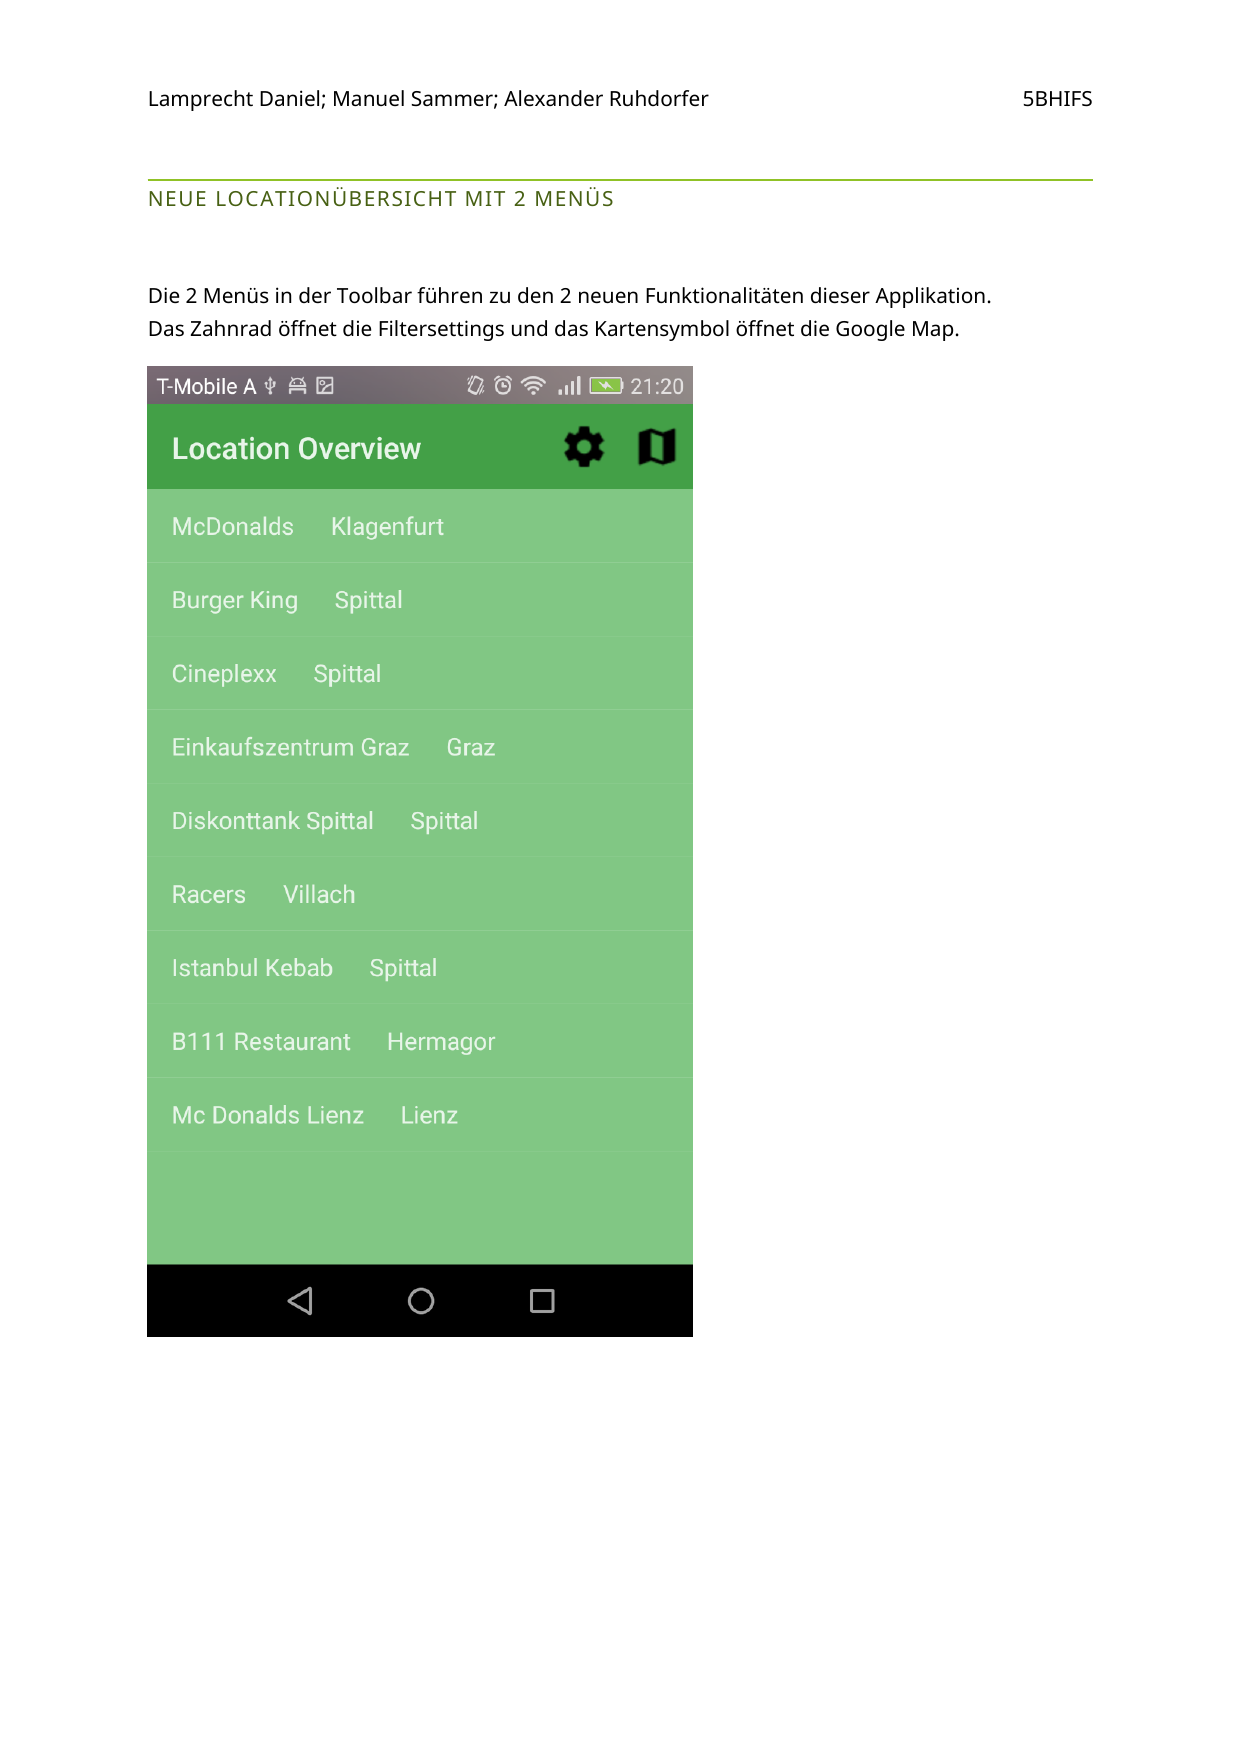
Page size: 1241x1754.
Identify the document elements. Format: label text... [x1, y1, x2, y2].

text Die 2 Menüs in der Toolbar führen zu den 2 neuen Funktionalitäten dieser Applikation. Das Zahnrad öffnet die Filtersettings und das Kartensymbol öffnet die Google Map. [148, 281, 1093, 342]
subtitle Neue Locationübersicht mit 2 menüs [148, 181, 1093, 213]
picture [147, 366, 693, 1337]
